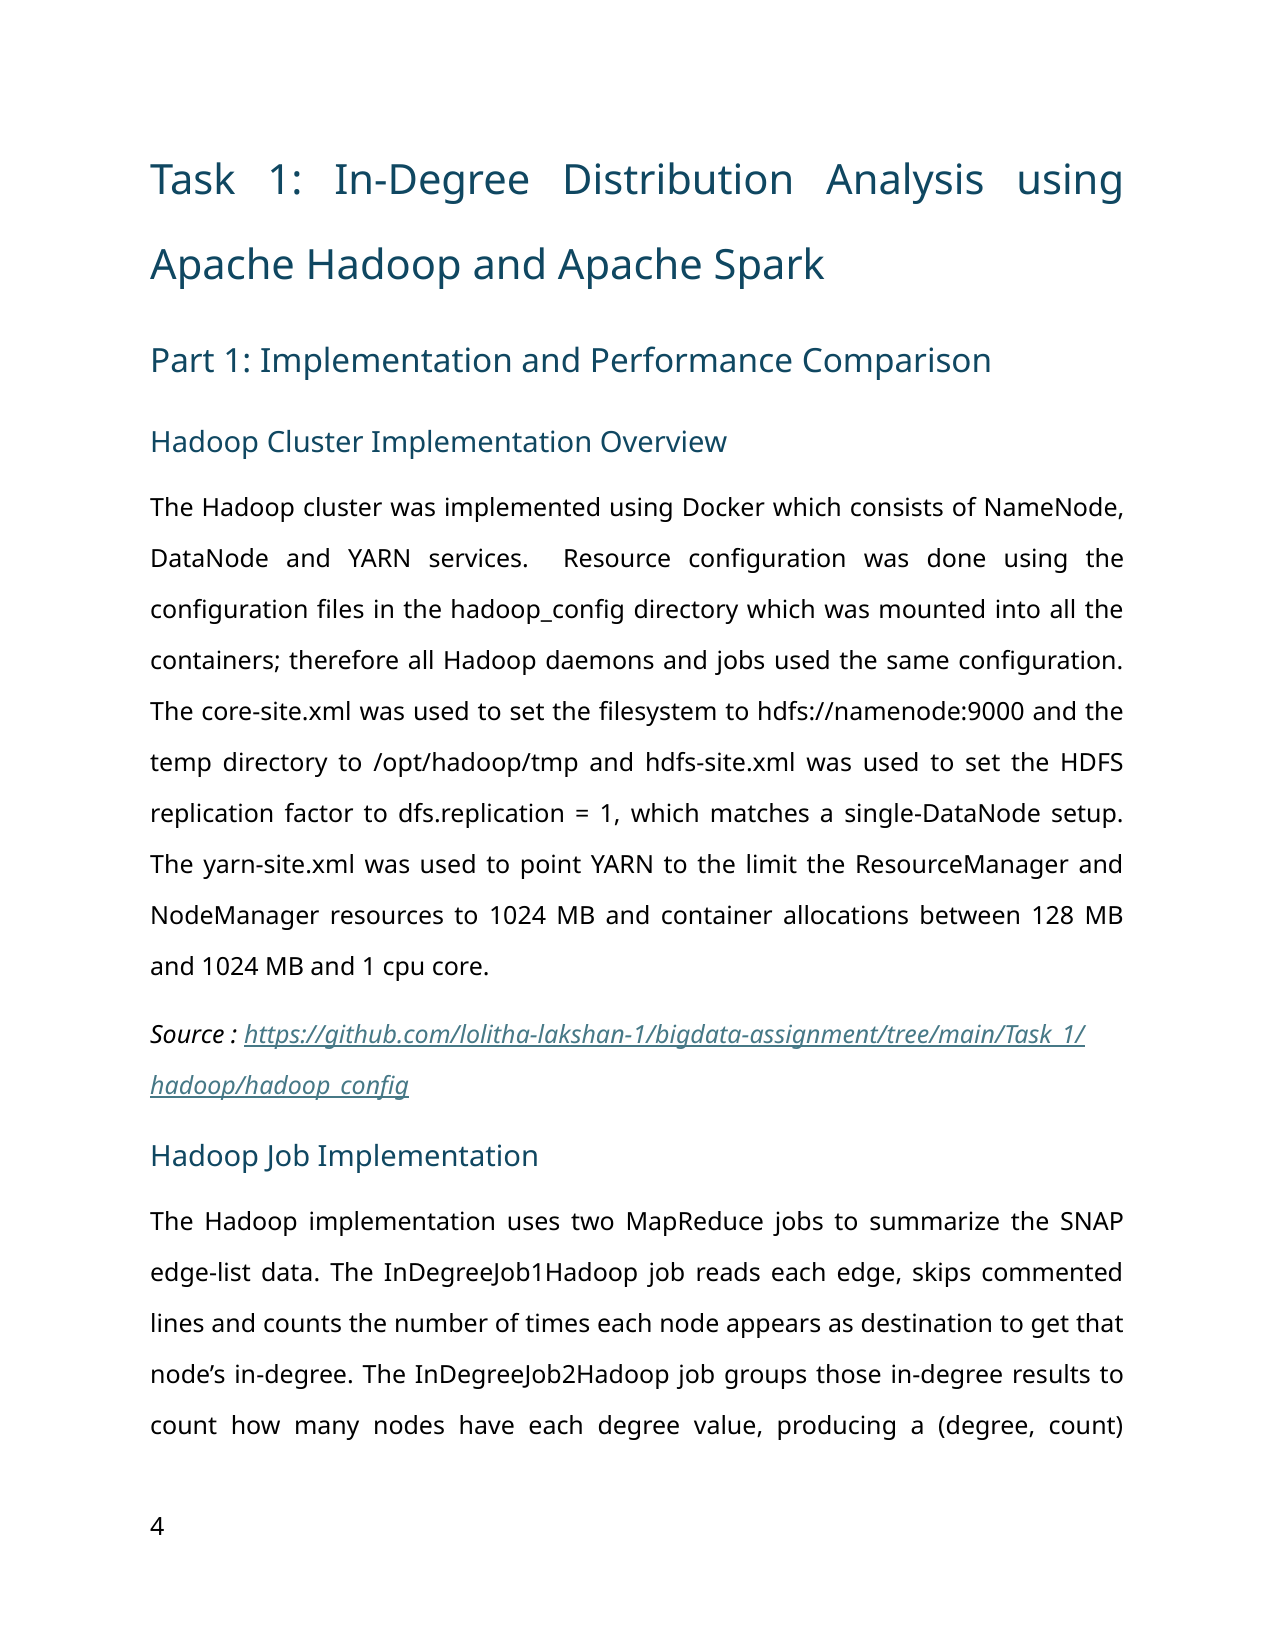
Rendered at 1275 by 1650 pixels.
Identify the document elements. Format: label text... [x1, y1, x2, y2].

subtitle Task 1: In-Degree Distribution Analysis using Apache Hadoop and Apache Spark [150, 150, 1125, 292]
subtitle Hadoop Cluster Implementation Overview [150, 422, 1125, 461]
text The Hadoop cluster was implemented using Docker which consists of NameNode, DataNode and YARN services. Resource configuration was done using the configuration files in the hadoop_config directory which was mounted into all the containers; therefore all Hadoop daemons and jobs used the same configuration. The core-site.xml was used to set the filesystem to hdfs://namenode:9000 and the temp directory to /opt/hadoop/tmp and hdfs-site.xml was used to set the HDFS replication factor to dfs.replication = 1, which matches a single-DataNode setup. The yarn-site.xml was used to point YARN to the limit the ResourceManager and NodeManager resources to 1024 MB and container allocations between 128 MB and 1024 MB and 1 cpu core. [150, 489, 1125, 983]
text Source : https://github.com/lolitha-lakshan-1/bigdata-assignment/tree/main/Task_1/hadoop/hadoop_config [150, 1017, 1125, 1102]
subtitle Hadoop Job Implementation [150, 1135, 1125, 1175]
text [150, 1203, 1125, 1441]
subtitle Part 1: Implementation and Performance Comparison [150, 337, 1125, 382]
